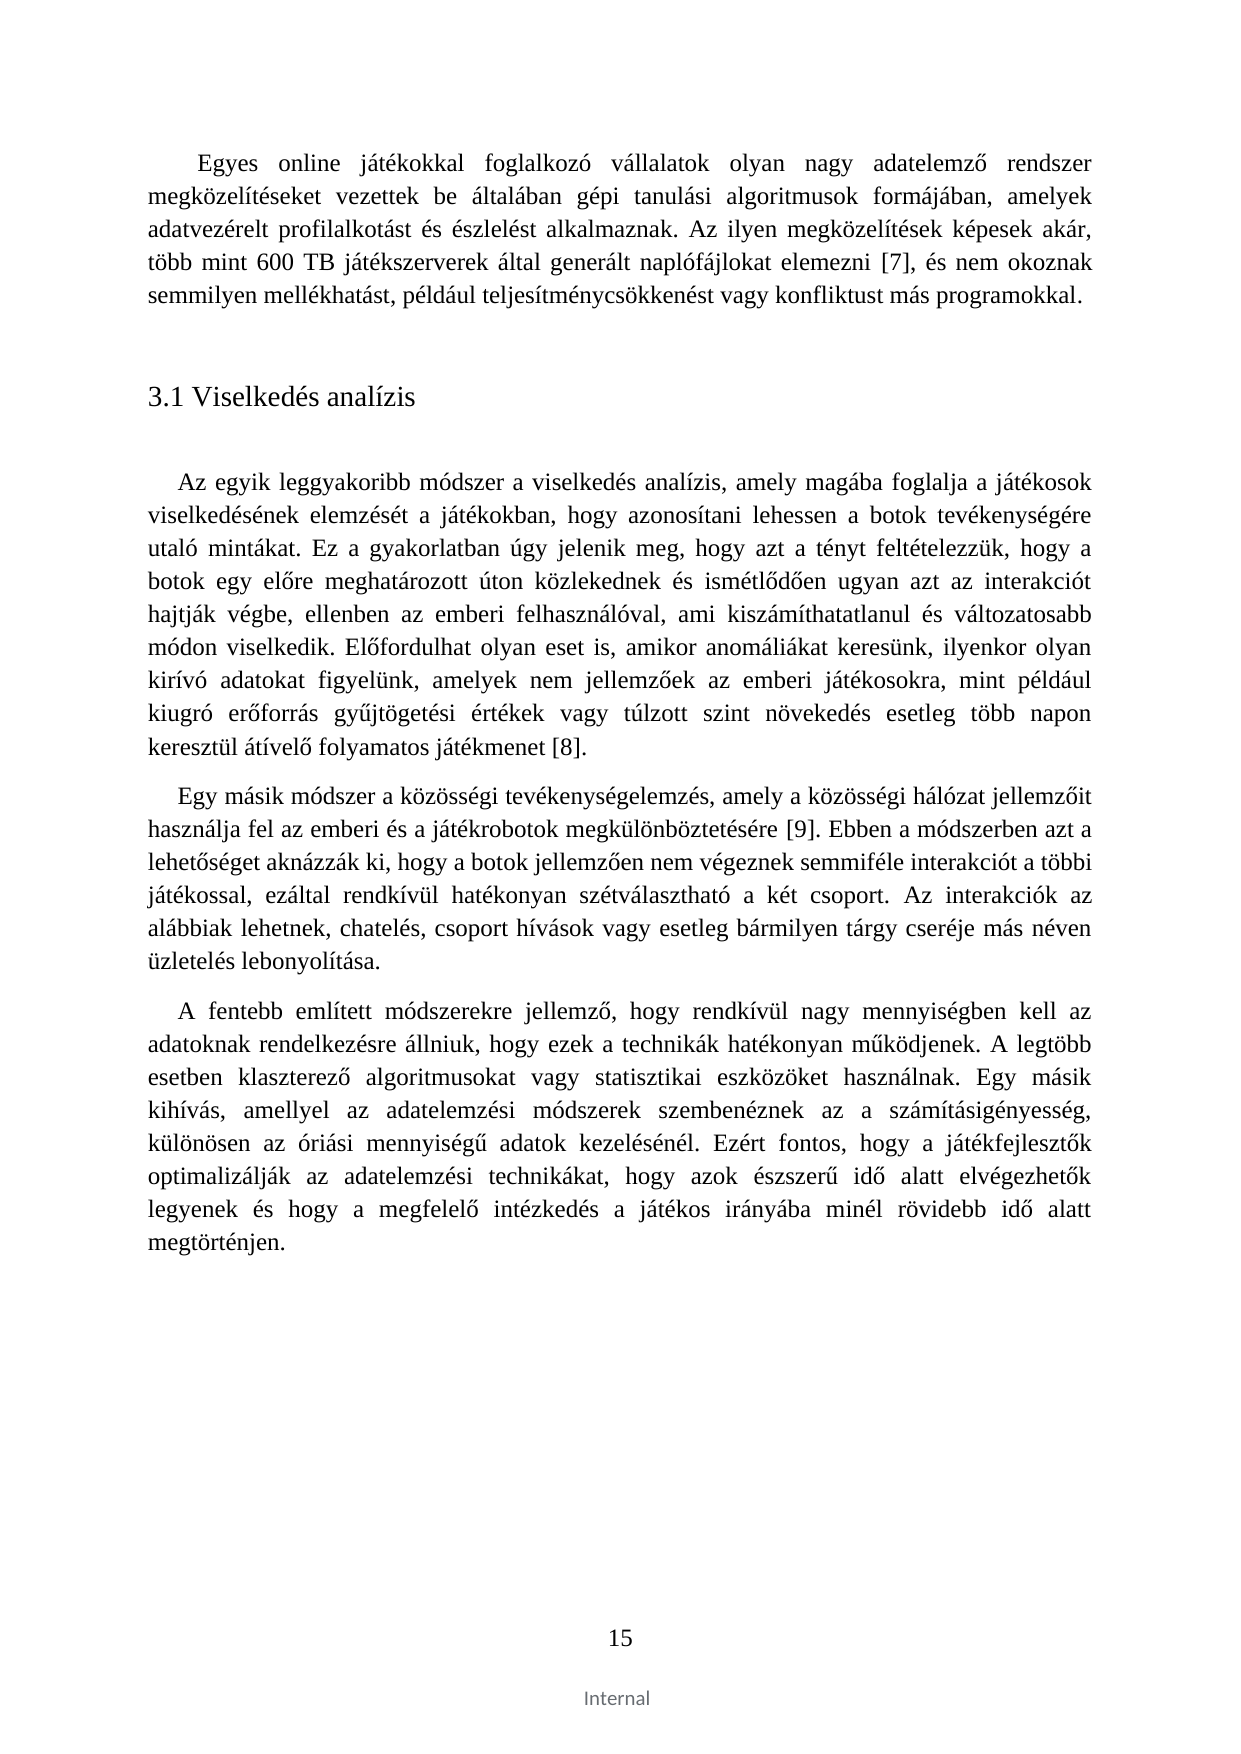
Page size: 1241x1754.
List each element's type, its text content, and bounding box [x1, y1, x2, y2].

text Az egyik leggyakoribb módszer a viselkedés analízis, amely magába foglalja a játékosok viselkedésének elemzését a játékokban, hogy azonosítani lehessen a botok tevékenységére utaló mintákat. Ez a gyakorlatban úgy jelenik meg, hogy azt a tényt feltételezzük, hogy a botok egy előre meghatározott úton közlekednek és ismétlődően ugyan azt az interakciót hajtják végbe, ellenben az emberi felhasználóval, ami kiszámíthatatlanul és változatosabb módon viselkedik. Előfordulhat olyan eset is, amikor anomáliákat keresünk, ilyenkor olyan kirívó adatokat figyelünk, amelyek nem jellemzőek az emberi játékosokra, mint például kiugró erőforrás gyűjtögetési értékek vagy túlzott szint növekedés esetleg több napon keresztül átívelő folyamatos játékmenet. [148, 467, 1092, 760]
text Egyes online játékokkal foglalkozó vállalatok olyan nagy adatelemző rendszer megközelítéseket vezettek be általában gépi tanulási algoritmusok formájában, amelyek adatvezérelt profilalkotást és észlelést alkalmaznak. Az ilyen megközelítések képesek akár, több mint 600 TB játékszerverek által generált naplófájlokat elemezni, és nem okoznak semmilyen mellékhatást, például teljesítménycsökkenést vagy konfliktust más programokkal. [148, 148, 1092, 308]
text Egy másik módszer a közösségi tevékenységelemzés, amely a közösségi hálózat jellemzőit használja fel az emberi és a játékrobotok megkülönböztetésére . Ebben a módszerben azt a lehetőséget aknázzák ki, hogy a botok jellemzően nem végeznek semmiféle interakciót a többi játékossal, ezáltal rendkívül hatékonyan szétválasztható a két csoport. Az interakciók az alábbiak lehetnek, chatelés, csoport hívások vagy esetleg bármilyen tárgy cseréje más néven üzletelés lebonyolítása. [148, 781, 1092, 975]
text A fentebb említett módszerekre jellemző, hogy rendkívül nagy mennyiségben kell az adatoknak rendelkezésre állniuk, hogy ezek a technikák hatékonyan működjenek. A legtöbb esetben klaszterező algoritmusokat vagy statisztikai eszközöket használnak. Egy másik kihívás, amellyel az adatelemzési módszerek szembenéznek az a számításigényesség, különösen az óriási mennyiségű adatok kezelésénél. Ezért fontos, hogy a játékfejlesztők optimalizálják az adatelemzési technikákat, hogy azok észszerű idő alatt elvégezhetők legyenek és hogy a megfelelő intézkedés a játékos irányába minél rövidebb idő alatt megtörténjen. [148, 996, 1092, 1256]
subtitle 3.1 Viselkedés analízis [148, 379, 1092, 413]
